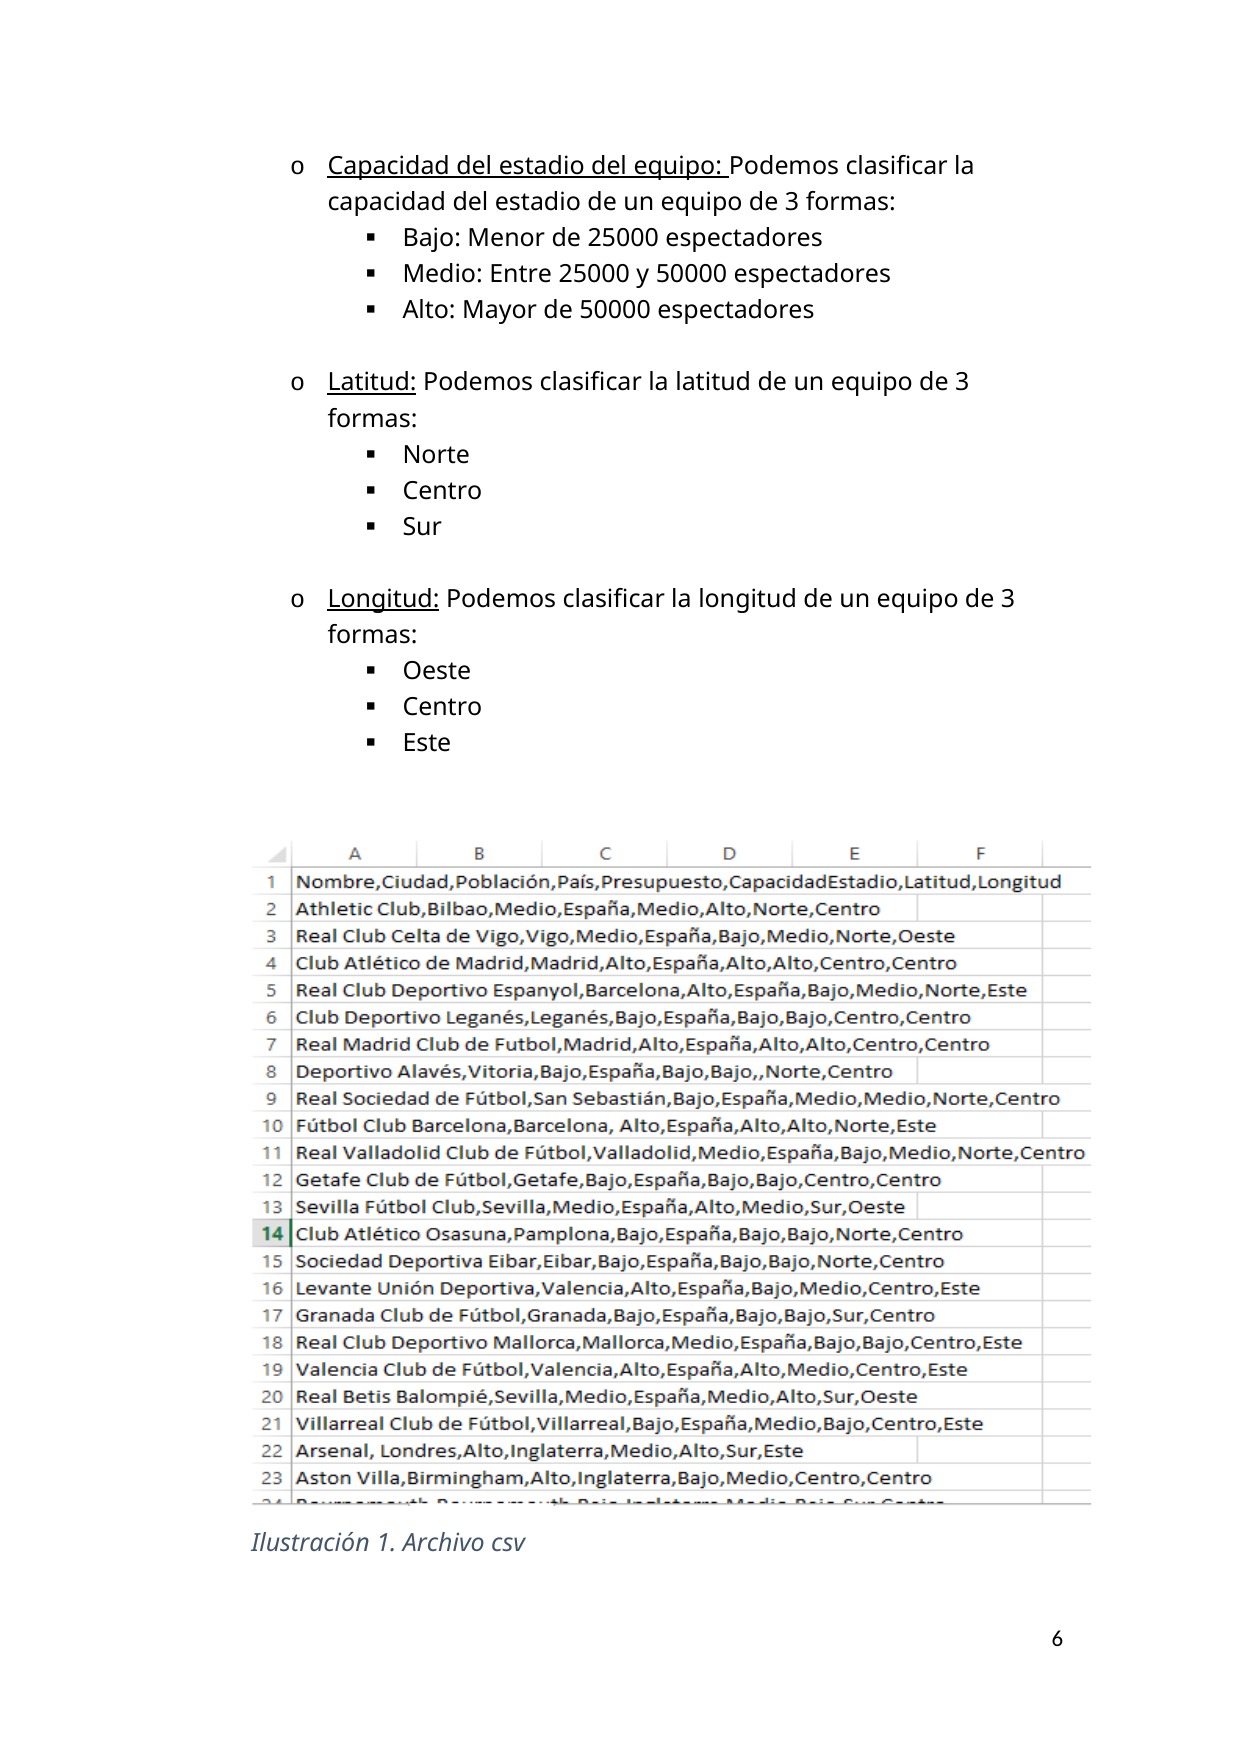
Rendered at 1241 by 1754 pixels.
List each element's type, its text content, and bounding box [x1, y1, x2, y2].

text Ilustración 1. Archivo csv [177, 1524, 1063, 1558]
list Centro [365, 689, 1063, 723]
list Norte [365, 436, 1063, 470]
list Capacidad del estadio del equipo: Podemos clasificar la capacidad del estadio de un equipo de 3 formas: [290, 148, 1063, 218]
list Oeste [365, 653, 1063, 687]
list Este [365, 725, 1063, 759]
picture [252, 831, 1092, 1506]
list Centro [365, 472, 1063, 506]
list Bajo: Menor de 25000 espectadores [365, 220, 1063, 254]
list Longitud: Podemos clasificar la longitud de un equipo de 3 formas: [290, 581, 1063, 651]
list Alto: Mayor de 50000 espectadores [365, 292, 1063, 326]
list Latitud: Podemos clasificar la latitud de un equipo de 3 formas: [290, 364, 1063, 434]
list Sur [365, 508, 1063, 542]
list Medio: Entre 25000 y 50000 espectadores [365, 256, 1063, 290]
